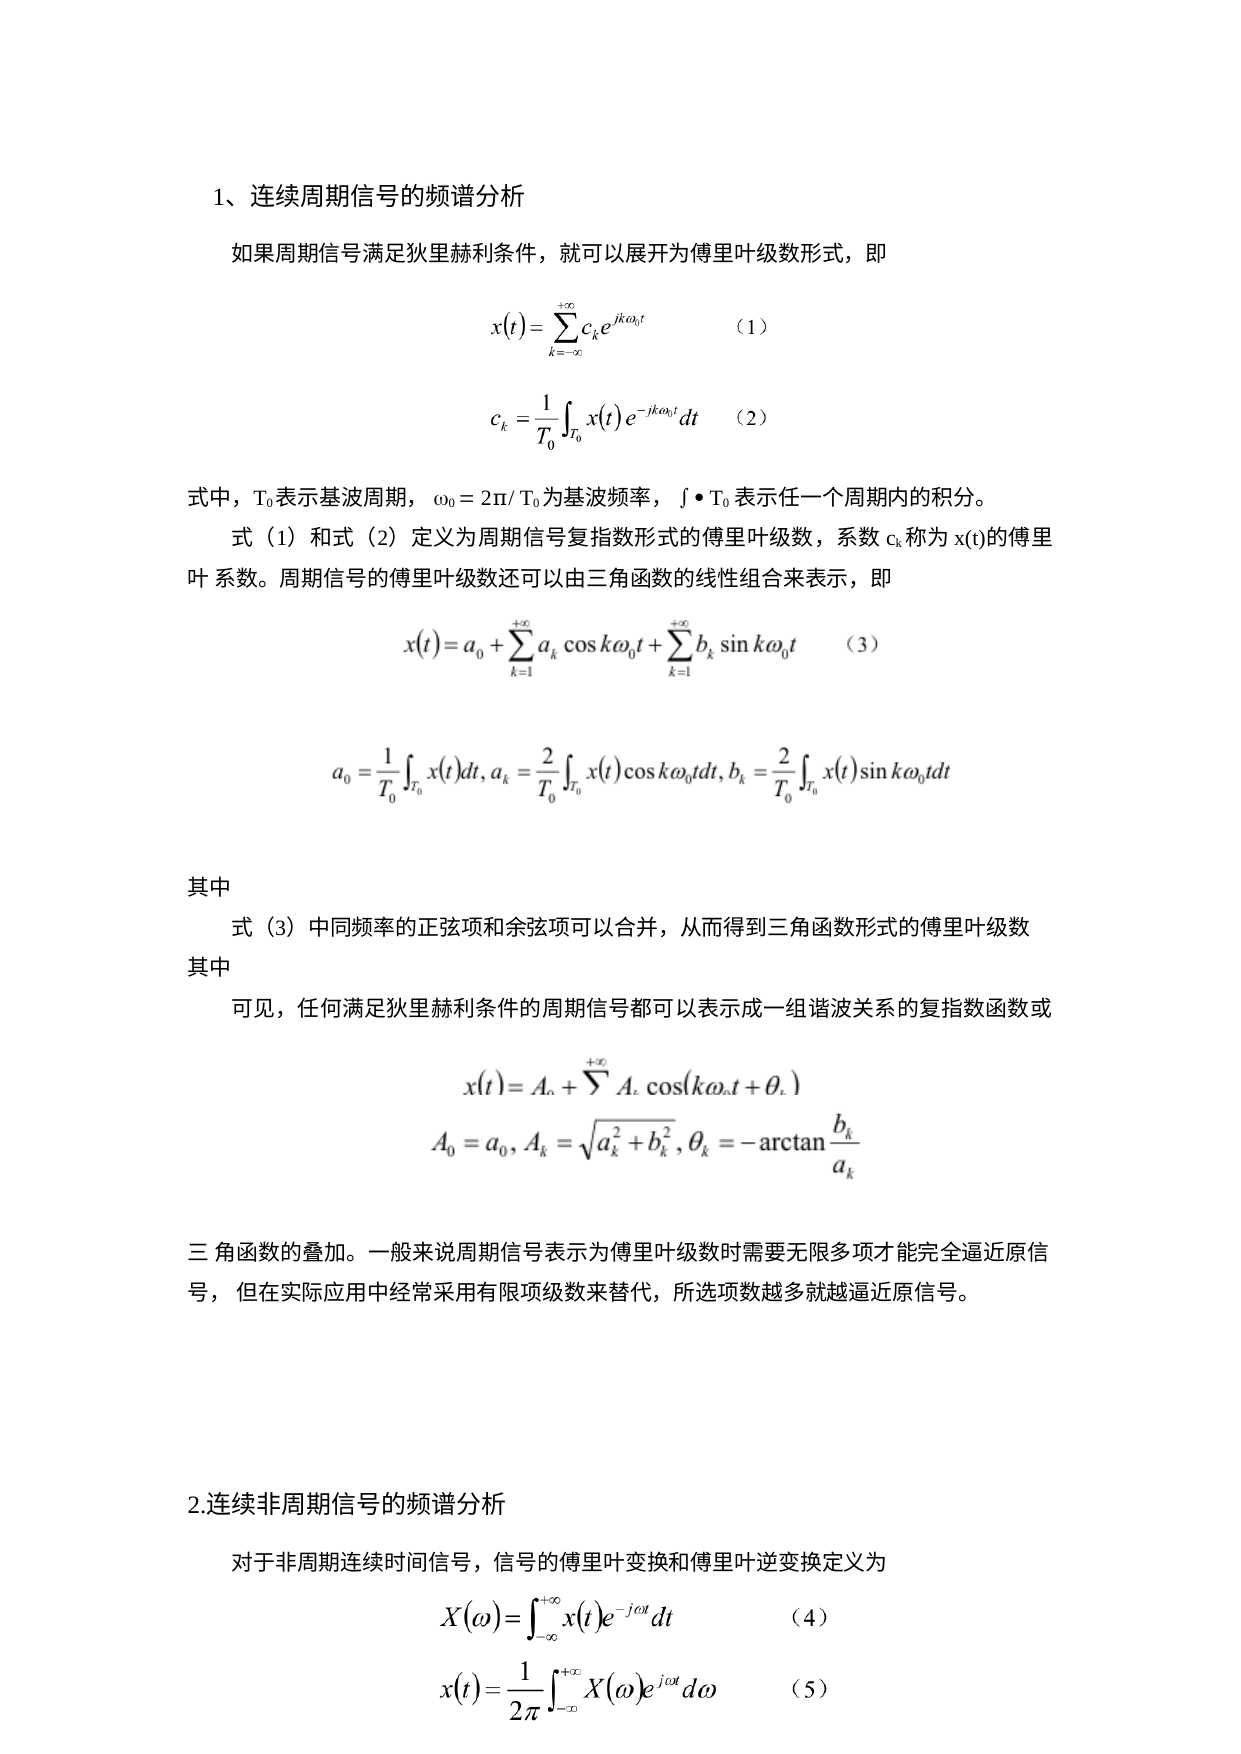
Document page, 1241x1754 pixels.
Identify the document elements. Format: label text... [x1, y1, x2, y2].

picture [319, 736, 976, 810]
text 1、连续周期信号的频谱分析 [187, 162, 1053, 227]
text 式（1）和式（2）定义为周期信号复指数形式的傅里叶级数，系数ck称为x(t)的傅里叶 系数。周期信号的傅里叶级数还可以由三角函数的线性组合来表示，即 [187, 520, 1053, 593]
text 其中 [187, 950, 1053, 982]
picture [417, 1047, 882, 1187]
text 2.连续非周期信号的频谱分析 [187, 1470, 1053, 1535]
picture [384, 606, 900, 688]
text 可见，任何满足狄里赫利条件的周期信号都可以表示成一组谐波关系的复指数函数或三 角函数的叠加。一般来说周期信号表示为傅里叶级数时需要无限多项才能完全逼近原信号， 但在实际应用中经常采用有限项级数来替代，所选项数越多就越逼近原信号。 [187, 990, 1053, 1307]
picture [427, 1586, 842, 1725]
text 如果周期信号满足狄里赫利条件，就可以展开为傅里叶级数形式，即 [187, 236, 1053, 268]
picture [471, 292, 779, 457]
text 式（3）中同频率的正弦项和余弦项可以合并，从而得到三角函数形式的傅里叶级数 [187, 909, 1053, 942]
text 式中，T0表示基波周期， 0 2π/ T0为基波频率， T0 表示任一个周期内的积分。 [187, 276, 1053, 512]
text 对于非周期连续时间信号，信号的傅里叶变换和傅里叶逆变换定义为 [187, 1544, 1053, 1577]
